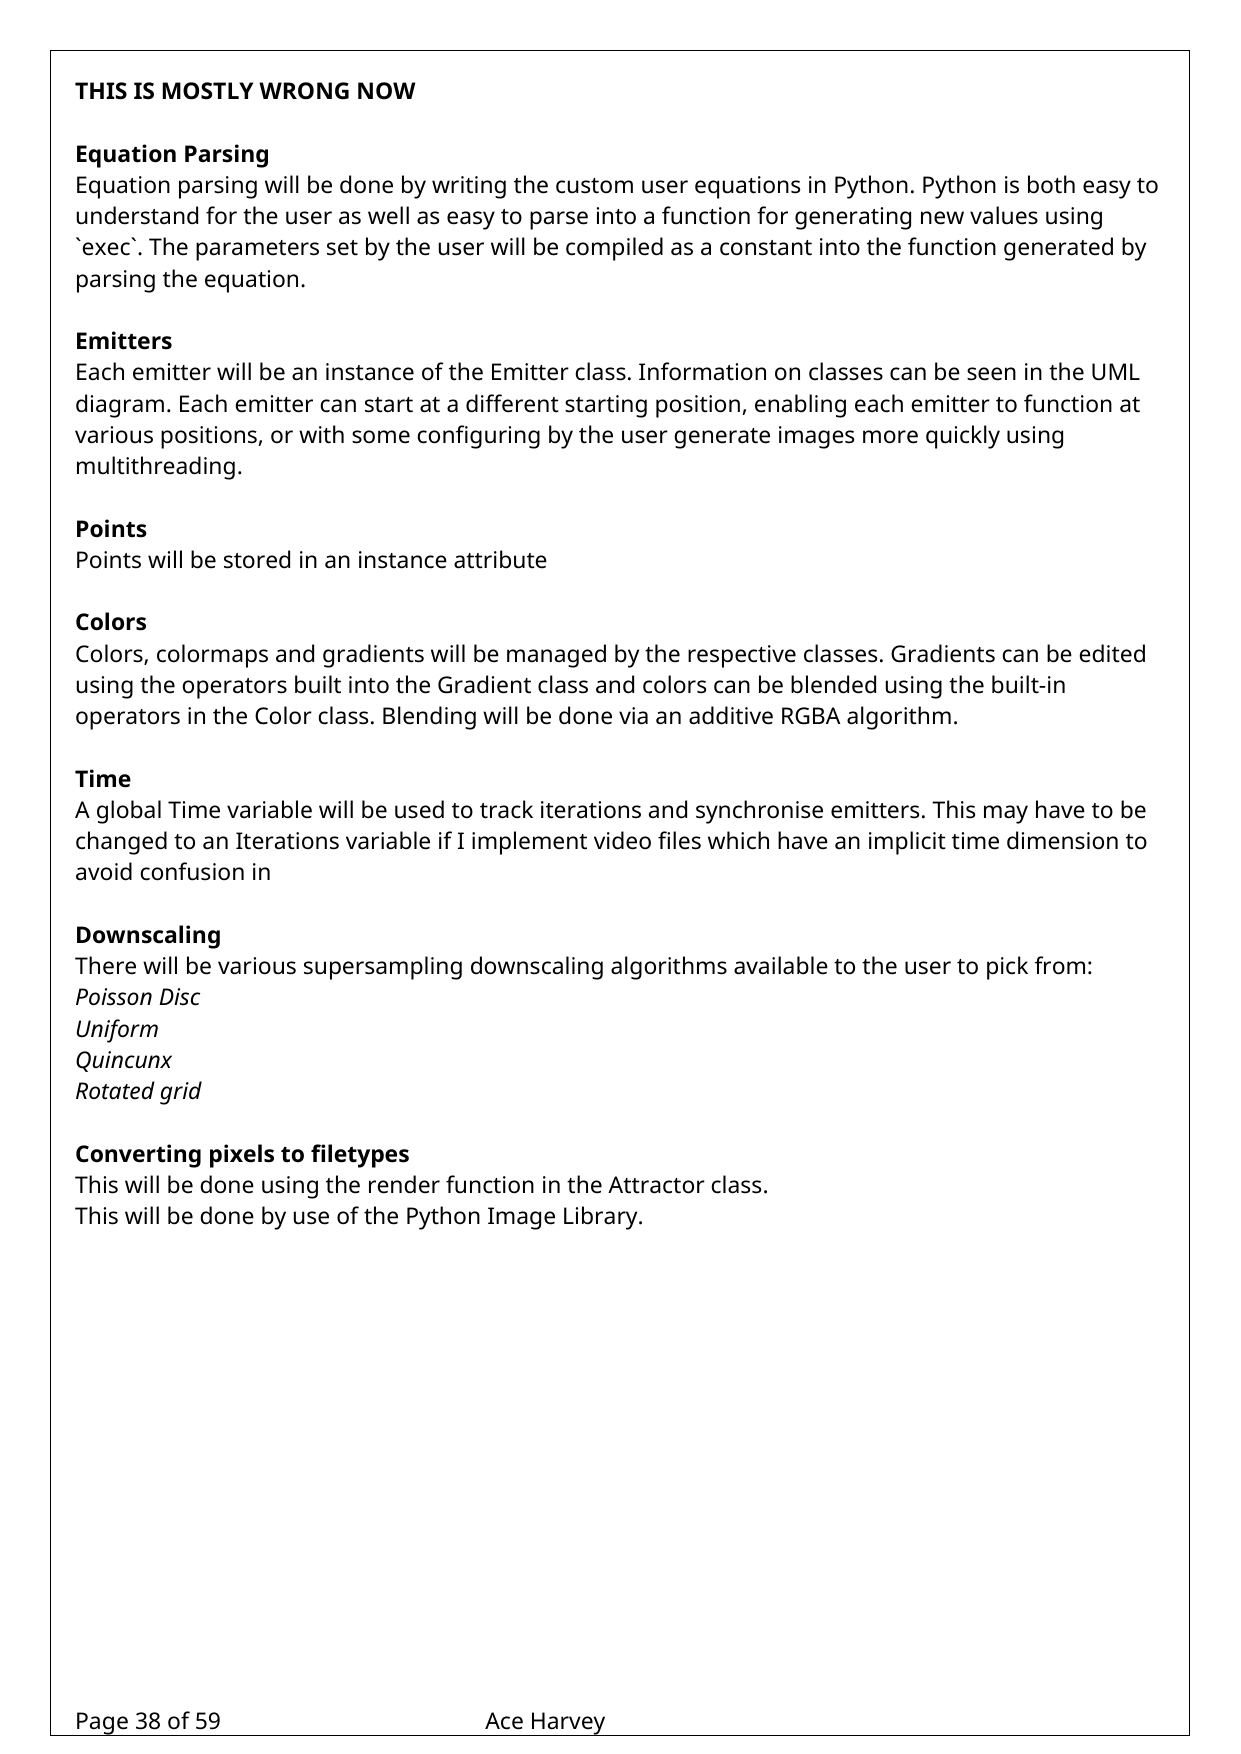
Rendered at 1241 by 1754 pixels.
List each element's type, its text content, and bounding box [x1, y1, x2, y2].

text There will be various supersampling downscaling algorithms available to the user to pick from: [75, 950, 1165, 981]
text Emitters [75, 325, 1165, 356]
text Equation parsing will be done by writing the custom user equations in Python. Python is both easy to understand for the user as well as easy to parse into a function for generating new values using `exec`. The parameters set by the user will be compiled as a constant into the function generated by parsing the equation. [75, 169, 1165, 294]
text Rotated grid [75, 1075, 1165, 1106]
text A global Time variable will be used to track iterations and synchronise emitters. This may have to be changed to an Iterations variable if I implement video files which have an implicit time dimension to avoid confusion in [75, 794, 1165, 887]
text Points will be stored in an instance attribute [75, 544, 1165, 575]
text Points [75, 512, 1165, 544]
text This will be done by use of the Python Image Library. [75, 1200, 1165, 1231]
text Equation Parsing [75, 137, 1165, 169]
text Quincunx [75, 1044, 1165, 1075]
text Each emitter will be an instance of the Emitter class. Information on classes can be seen in the UML diagram. Each emitter can start at a different starting position, enabling each emitter to function at various positions, or with some configuring by the user generate images more quickly using multithreading. [75, 356, 1165, 481]
text Downscaling [75, 919, 1165, 950]
text Converting pixels to filetypes [75, 1137, 1165, 1169]
text Poisson Disc [75, 981, 1165, 1012]
text THIS IS MOSTLY WRONG NOW [75, 75, 1165, 106]
text Time [75, 762, 1165, 794]
text Colors Colors, colormaps and gradients will be managed by the respective classes. Gradients can be edited using the operators built into the Gradient class and colors can be blended using the built-in operators in the Color class. Blending will be done via an additive RGBA algorithm. [75, 606, 1165, 731]
text Uniform [75, 1012, 1165, 1044]
text This will be done using the render function in the Attractor class. [75, 1169, 1165, 1200]
